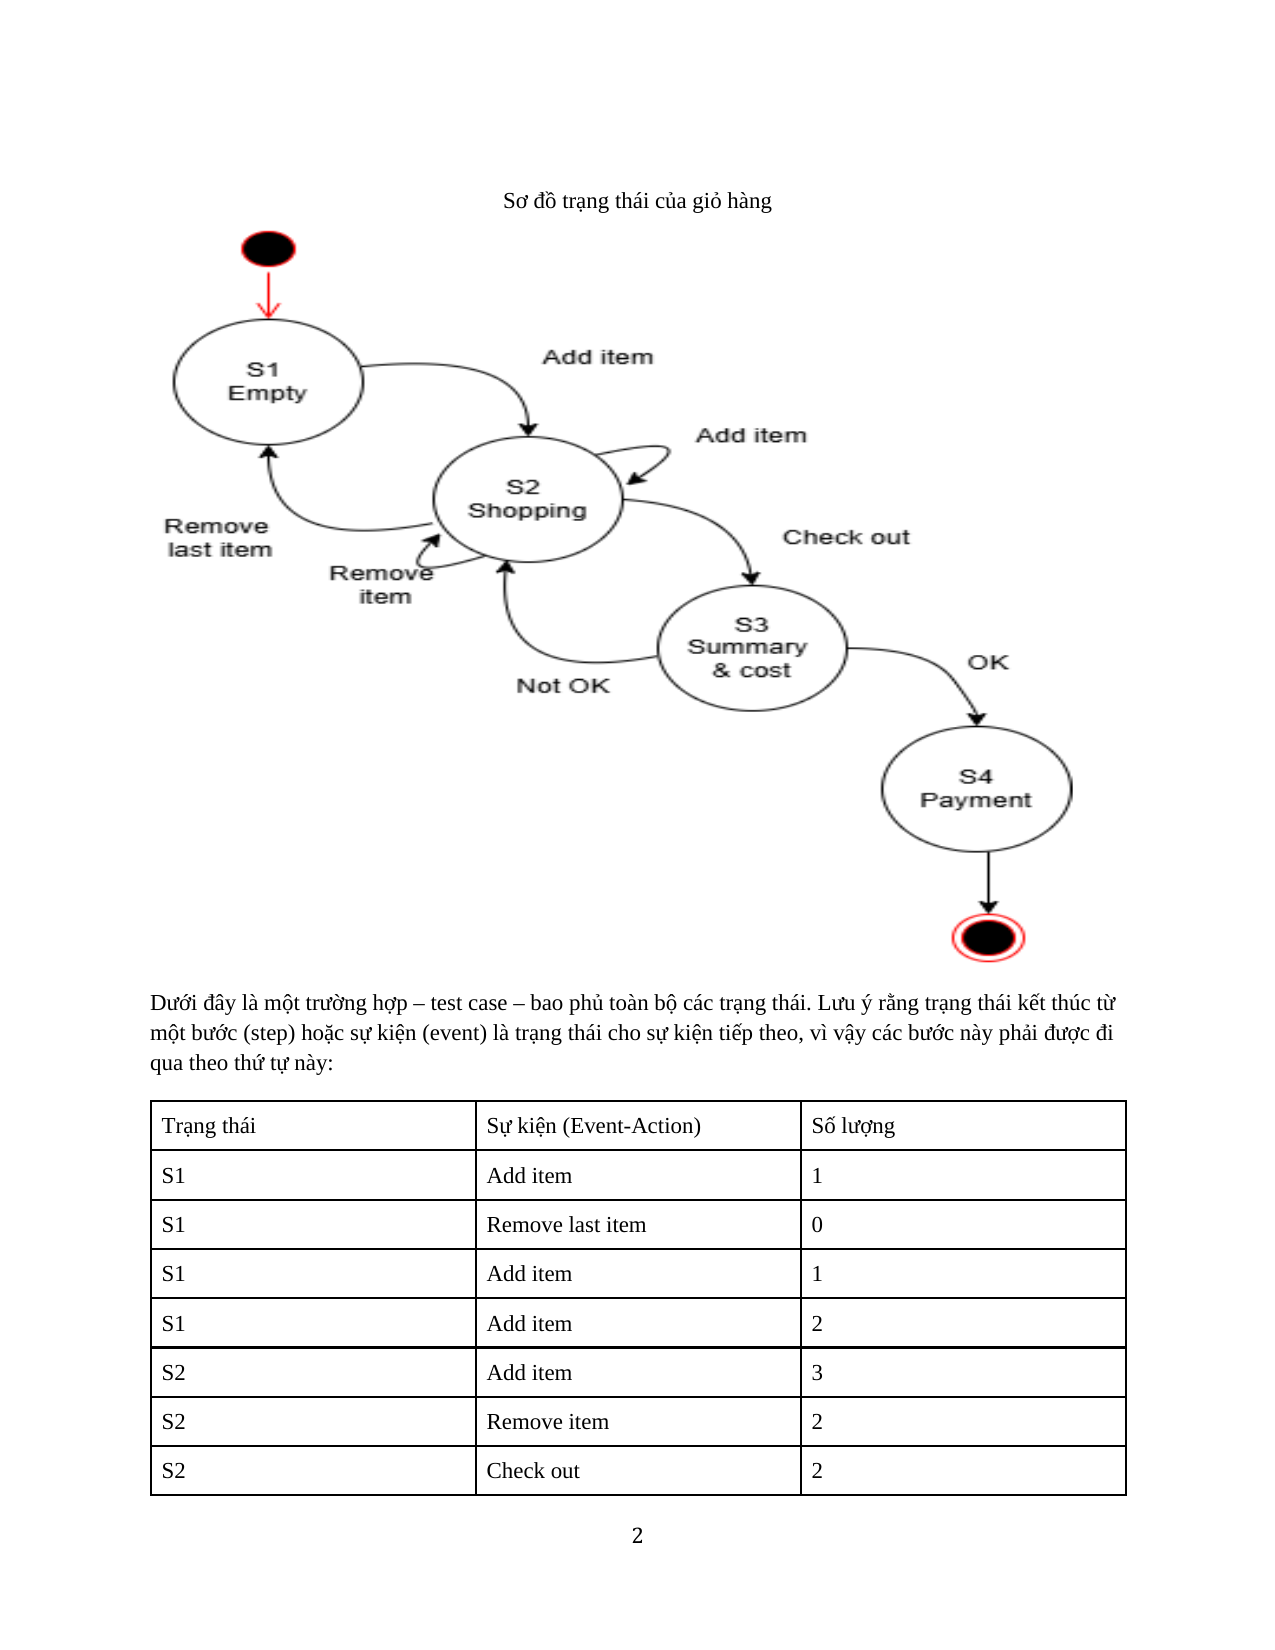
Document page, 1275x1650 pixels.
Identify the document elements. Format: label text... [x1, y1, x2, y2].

table_cell S2 [152, 1349, 475, 1396]
table_cell S1 [152, 1299, 475, 1346]
table_header Sự kiện (Event-Action) [477, 1102, 800, 1149]
table_cell 0 [802, 1201, 1125, 1248]
table_header Trạng thái [152, 1102, 475, 1149]
subtitle Sơ đồ trạng thái của giỏ hàng [150, 187, 1125, 214]
text Dưới đây là một trường hợp – test case – bao phủ toàn bộ các trạng thái. Lưu ý rằng trạng thái kết thúc từ một bước (step) hoặc sự kiện (event) là trạng thái cho sự kiện tiếp theo, vì vậy các bước này phải được đi qua theo thứ tự này: [150, 988, 1125, 1075]
table_cell Add item [477, 1349, 800, 1396]
table_cell Add item [477, 1250, 800, 1297]
picture [150, 226, 1073, 964]
table_cell S1 [152, 1250, 475, 1297]
table_cell Add item [477, 1299, 800, 1346]
table_cell Add item [477, 1151, 800, 1198]
table_cell 1 [802, 1250, 1125, 1297]
table_cell S1 [152, 1151, 475, 1198]
table_cell 2 [802, 1398, 1125, 1445]
table_cell 2 [802, 1447, 1125, 1494]
table_cell 2 [802, 1299, 1125, 1346]
table_cell S1 [152, 1201, 475, 1248]
table_cell Remove item [477, 1398, 800, 1445]
table_cell Check out [477, 1447, 800, 1494]
table_cell Remove last item [477, 1201, 800, 1248]
table_cell 1 [802, 1151, 1125, 1198]
table_header Số lượng [802, 1102, 1125, 1149]
table_cell S2 [152, 1398, 475, 1445]
table_cell S2 [152, 1447, 475, 1494]
table_cell 3 [802, 1349, 1125, 1396]
